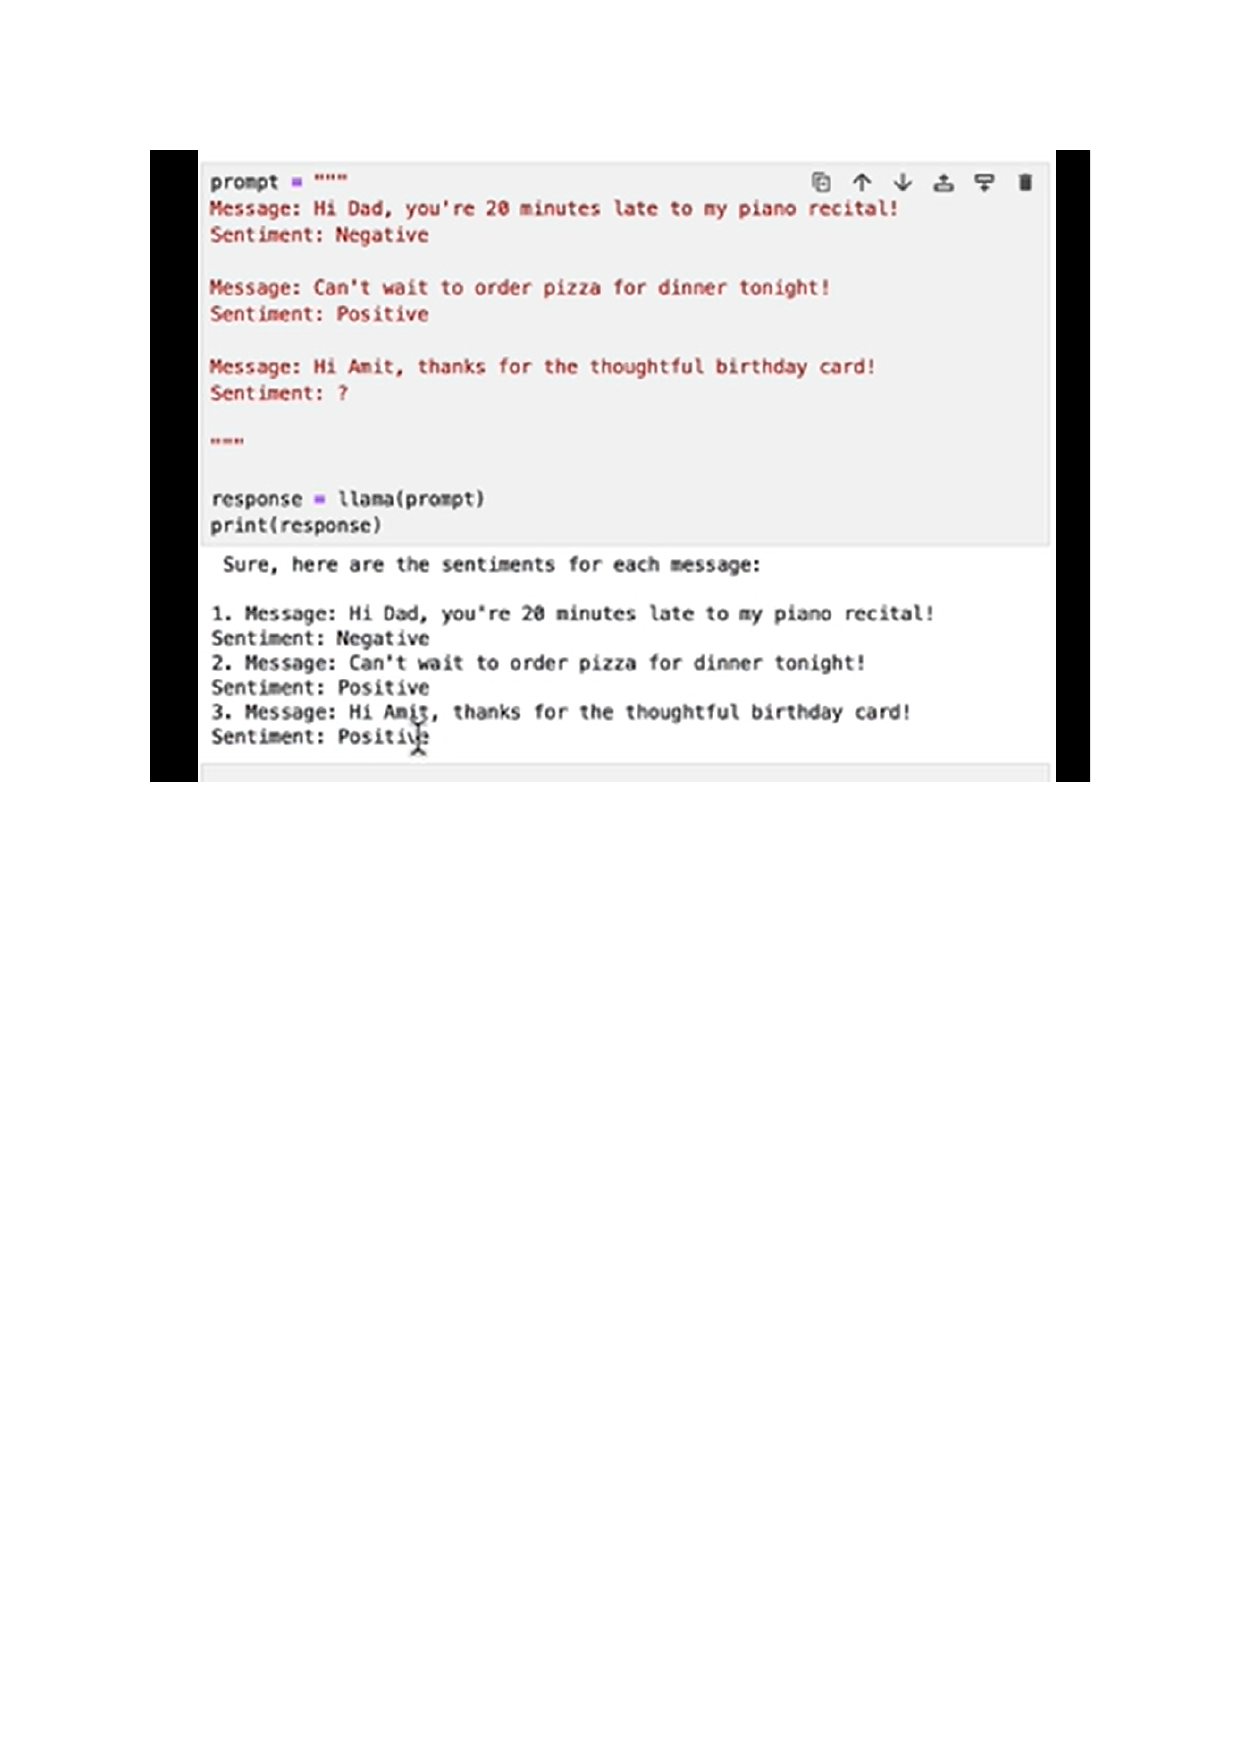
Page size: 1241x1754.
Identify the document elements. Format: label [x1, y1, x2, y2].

picture [150, 150, 1091, 782]
